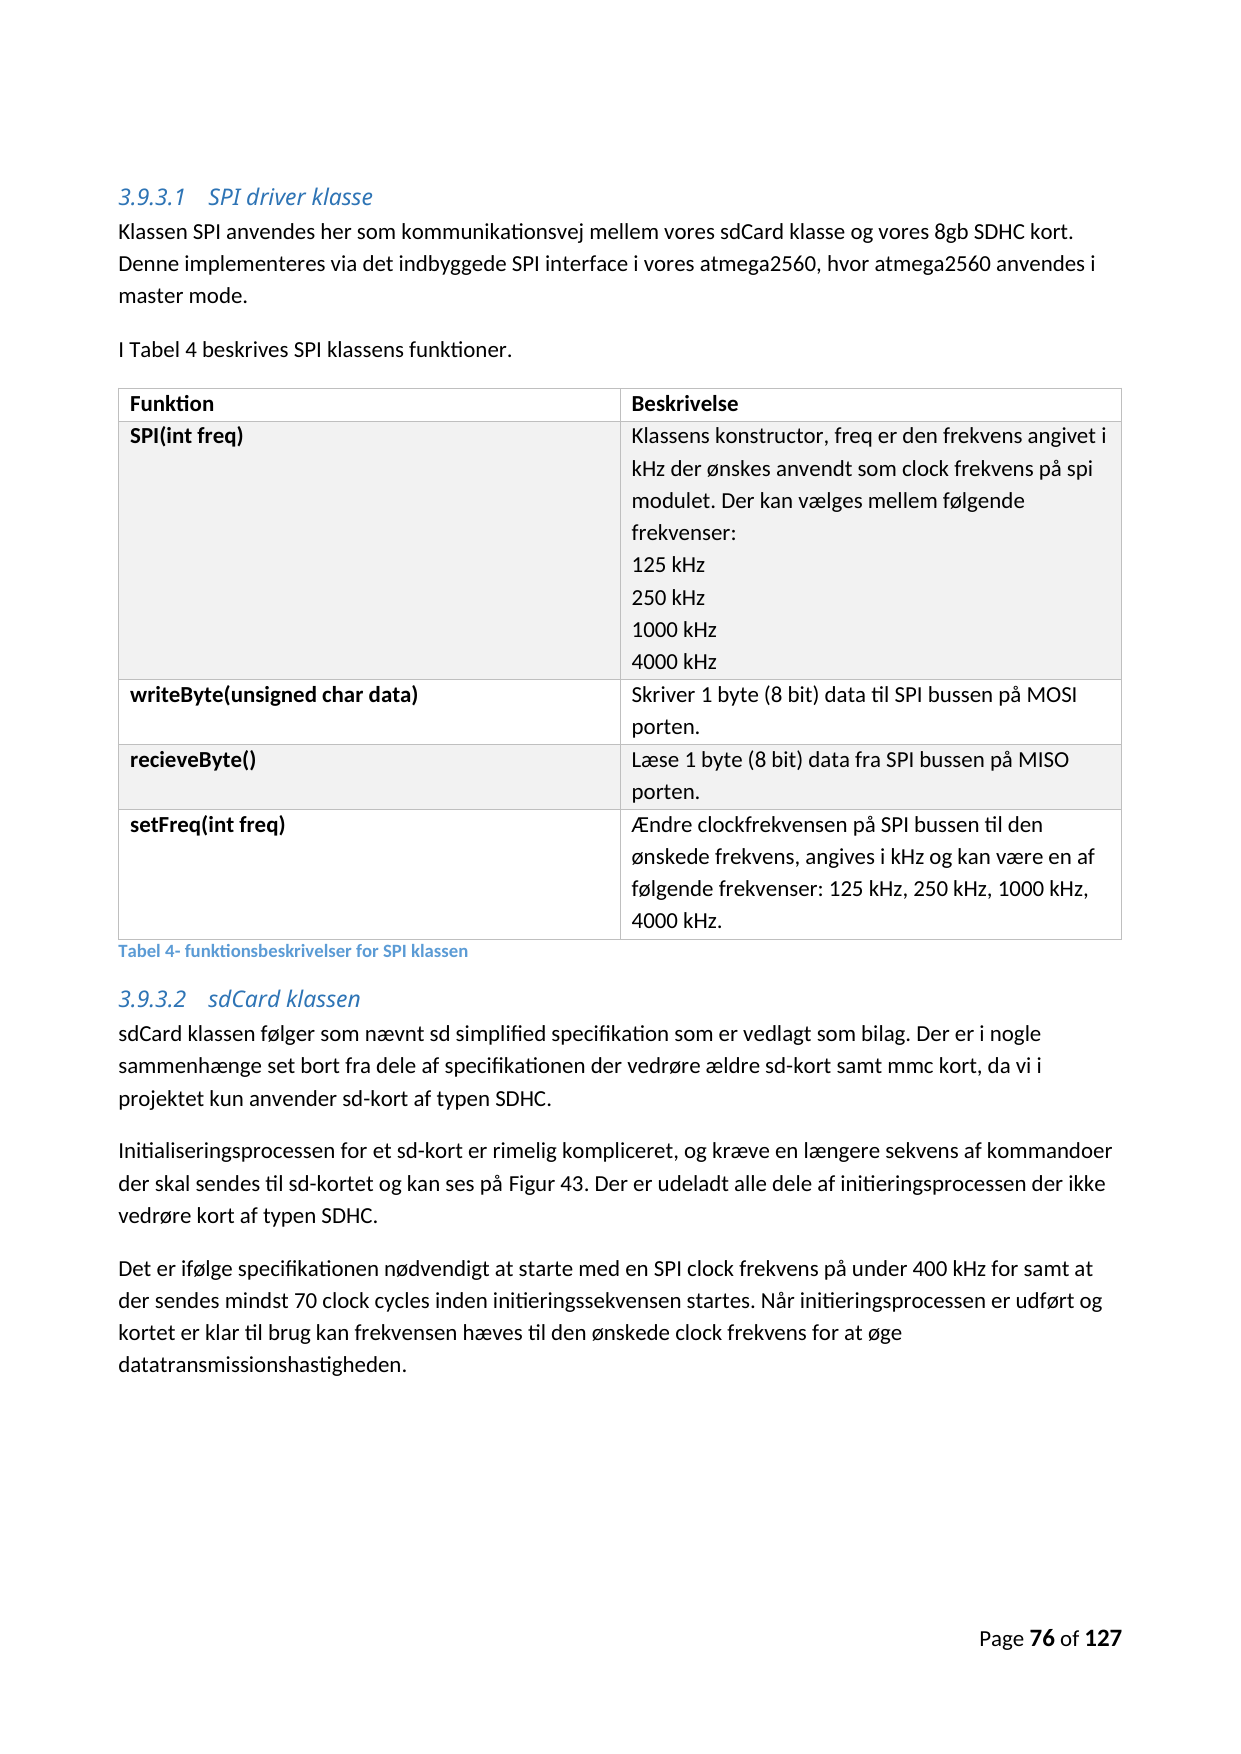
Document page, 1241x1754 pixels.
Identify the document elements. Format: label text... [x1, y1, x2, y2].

table_cell Klassens konstructor, freq er den frekvens angivet i kHz der ønskes anvendt som clock frekvens på spi modulet. Der kan vælges mellem følgende frekvenser: 125 kHz 250 kHz 1000 kHz 4000 kHz [621, 422, 1121, 679]
subtitle sdCard klassen [118, 983, 1122, 1014]
text Det er ifølge specifikationen nødvendigt at starte med en SPI clock frekvens på under 400 kHz for samt at der sendes mindst 70 clock cycles inden initieringssekvensen startes. Når initieringsprocessen er udført og kortet er klar til brug kan frekvensen hæves til den ønskede clock frekvens for at øge datatransmissionshastigheden. [118, 1254, 1122, 1379]
table_header Beskrivelse [621, 389, 1121, 421]
text Initialiseringsprocessen for et sd-kort er rimelig kompliceret, og kræve en længere sekvens af kommandoer der skal sendes til sd-kortet og kan ses på Figur 43. Der er udeladt alle dele af initieringsprocessen der ikke vedrøre kort af typen SDHC. [118, 1137, 1122, 1229]
table_cell Skriver 1 byte (8 bit) data til SPI bussen på MOSI porten. [621, 680, 1121, 744]
text Klassen SPI anvendes her som kommunikationsvej mellem vores sdCard klasse og vores 8gb SDHC kort. Denne implementeres via det indbyggede SPI interface i vores atmega2560, hvor atmega2560 anvendes i master mode. [118, 217, 1122, 310]
table_cell Læse 1 byte (8 bit) data fra SPI bussen på MISO porten. [621, 745, 1121, 809]
table_header Funktion [119, 389, 620, 421]
table_cell SPI(int freq) [119, 422, 620, 679]
table_cell setFreq(int freq) [119, 810, 620, 938]
table_cell writeByte(unsigned char data) [119, 680, 620, 744]
table_cell recieveByte() [119, 745, 620, 809]
text I Tabel 4 beskrives SPI klassens funktioner. [118, 335, 1122, 363]
text Tabel 4- funktionsbeskrivelser for SPI klassen [118, 940, 1122, 962]
table_cell Ændre clockfrekvensen på SPI bussen til den ønskede frekvens, angives i kHz og kan være en af følgende frekvenser: 125 kHz, 250 kHz, 1000 kHz, 4000 kHz. [621, 810, 1121, 938]
subtitle SPI driver klasse [118, 181, 1122, 213]
text sdCard klassen følger som nævnt sd simplified specifikation som er vedlagt som bilag. Der er i nogle sammenhænge set bort fra dele af specifikationen der vedrøre ældre sd-kort samt mmc kort, da vi i projektet kun anvender sd-kort af typen SDHC. [118, 1019, 1122, 1112]
